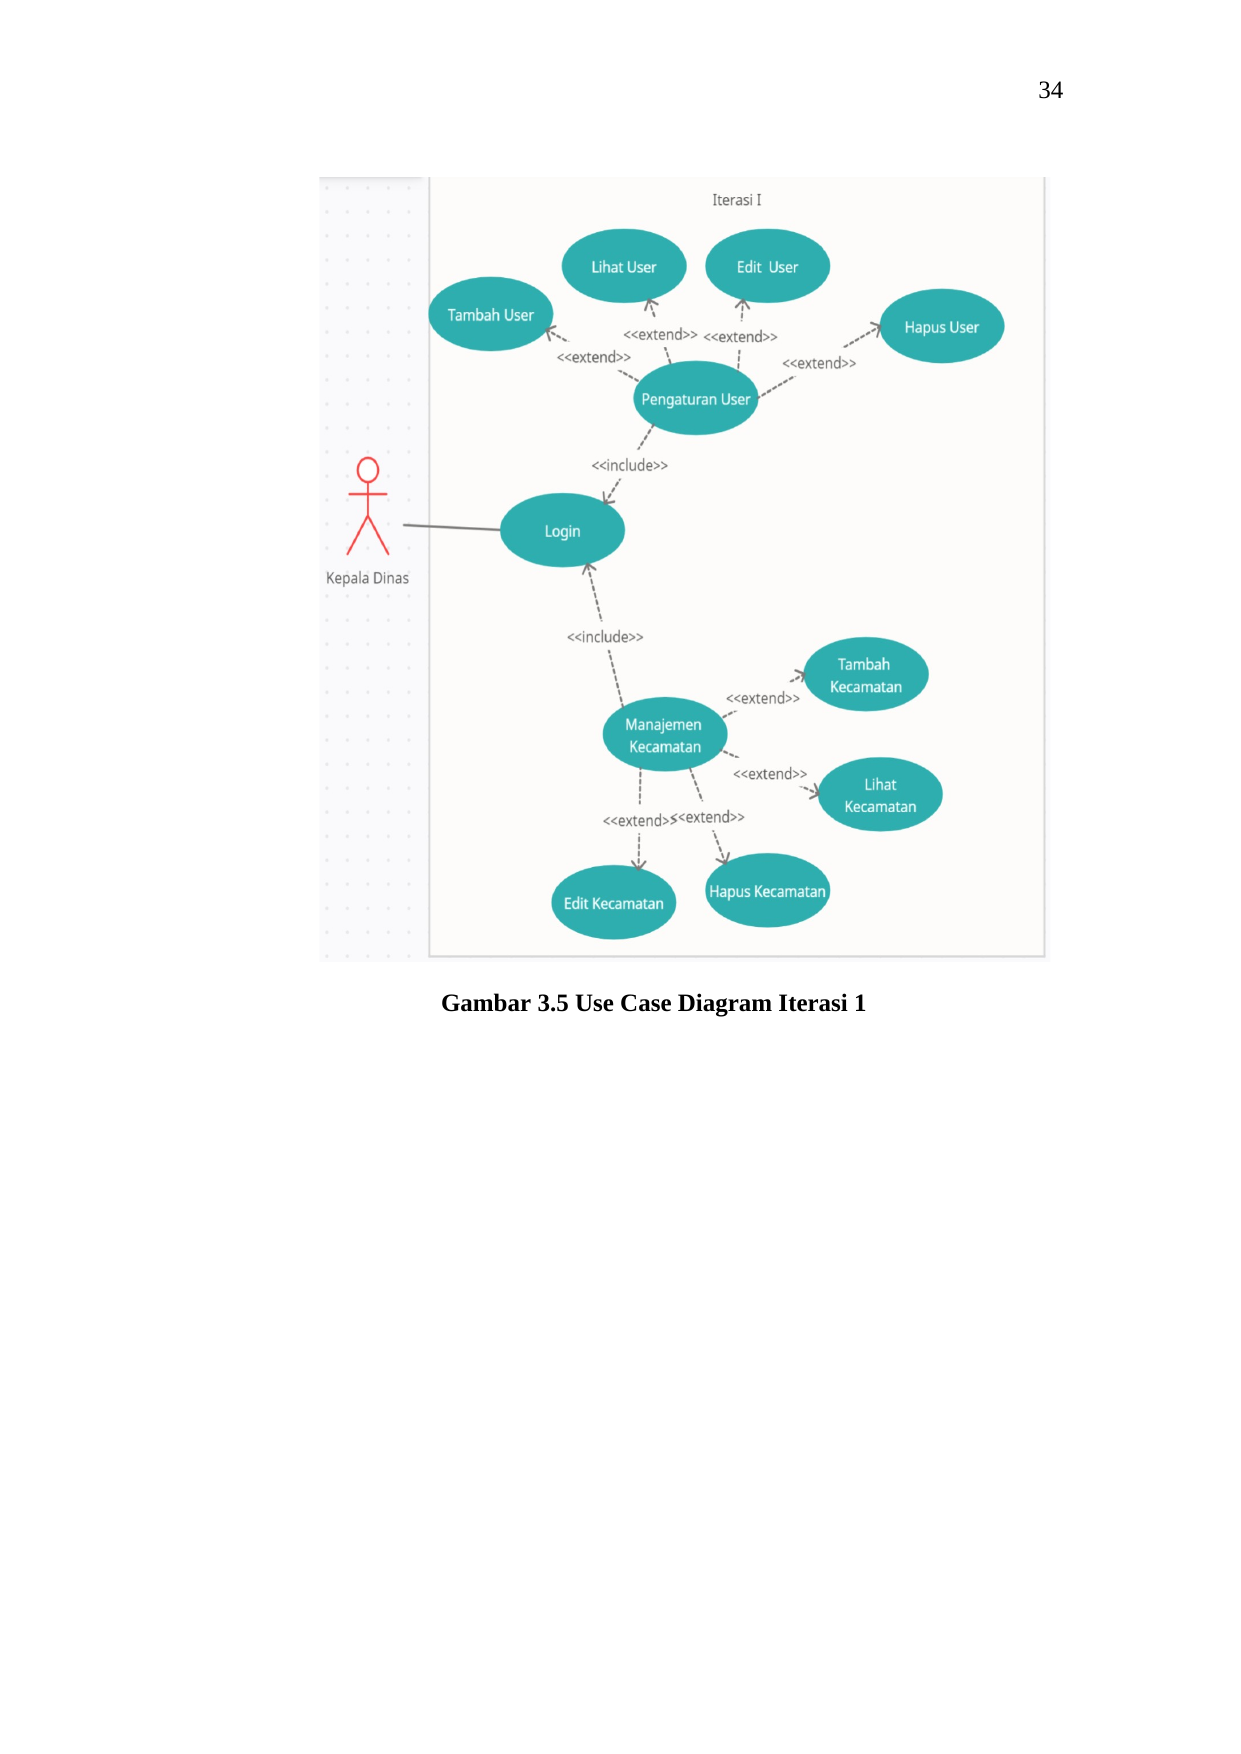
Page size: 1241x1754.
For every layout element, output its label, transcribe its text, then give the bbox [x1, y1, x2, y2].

picture [319, 177, 1051, 962]
